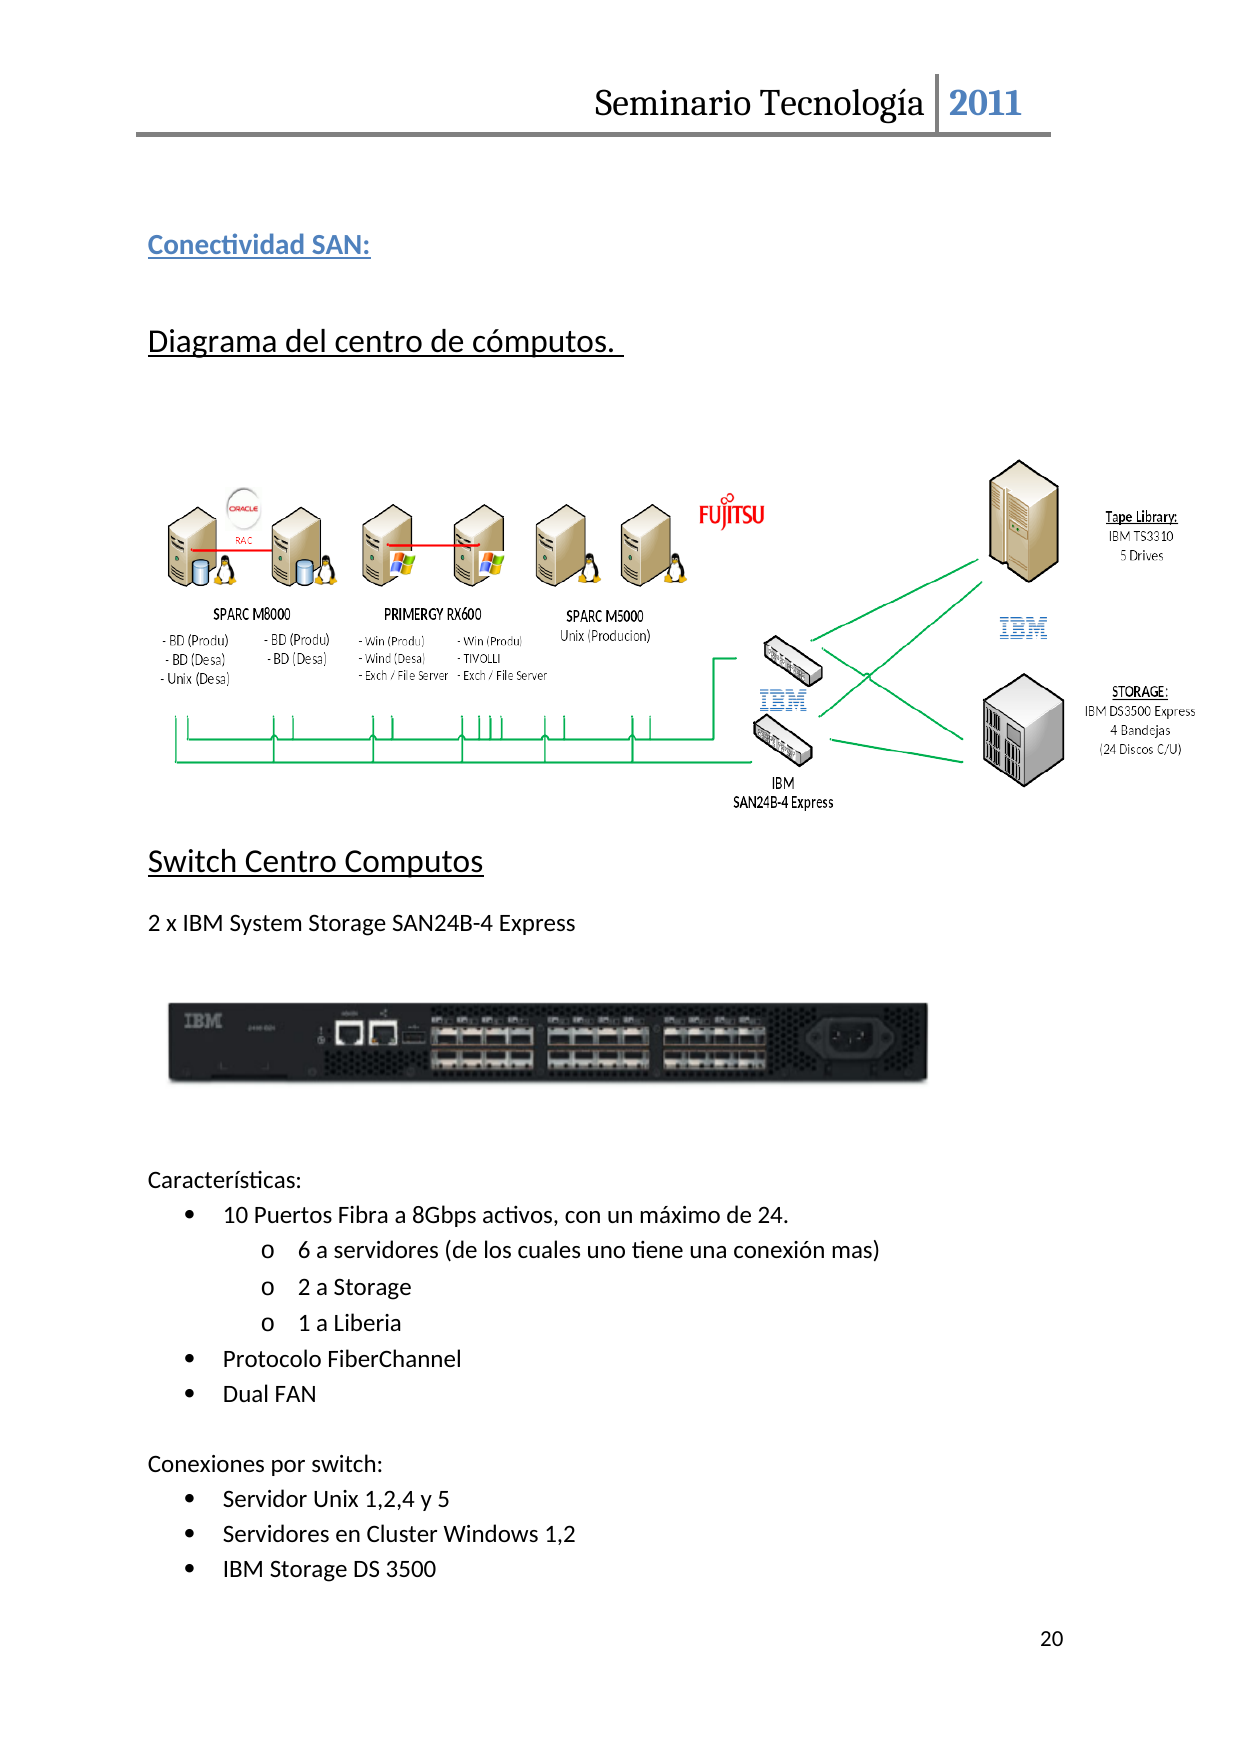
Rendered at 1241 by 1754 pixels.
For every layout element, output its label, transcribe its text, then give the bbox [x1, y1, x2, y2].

picture [147, 942, 961, 1140]
text Switch Centro Computos [148, 840, 1063, 881]
list Servidores en Cluster Windows 1,2 [185, 1519, 1063, 1549]
list Dual FAN [185, 1379, 1063, 1409]
list Protocolo FiberChannel [185, 1344, 1063, 1374]
list 2 a Storage [260, 1271, 1063, 1302]
list 1 a Liberia [260, 1307, 1063, 1339]
list 6 a servidores (de los cuales uno tiene una conexión mas) [260, 1234, 1063, 1266]
list Características: [148, 1164, 1063, 1195]
subtitle Conectividad SAN: [148, 226, 1063, 262]
list 10 Puertos Fibra a 8Gbps activos, con un máximo de 24. [185, 1199, 1063, 1230]
list Servidor Unix 1,2,4 y 5 [185, 1484, 1063, 1514]
text Diagrama del centro de cómputos. [148, 320, 1063, 361]
list IBM Storage DS 3500 [185, 1554, 1063, 1584]
list Conexiones por switch: [148, 1449, 1063, 1479]
